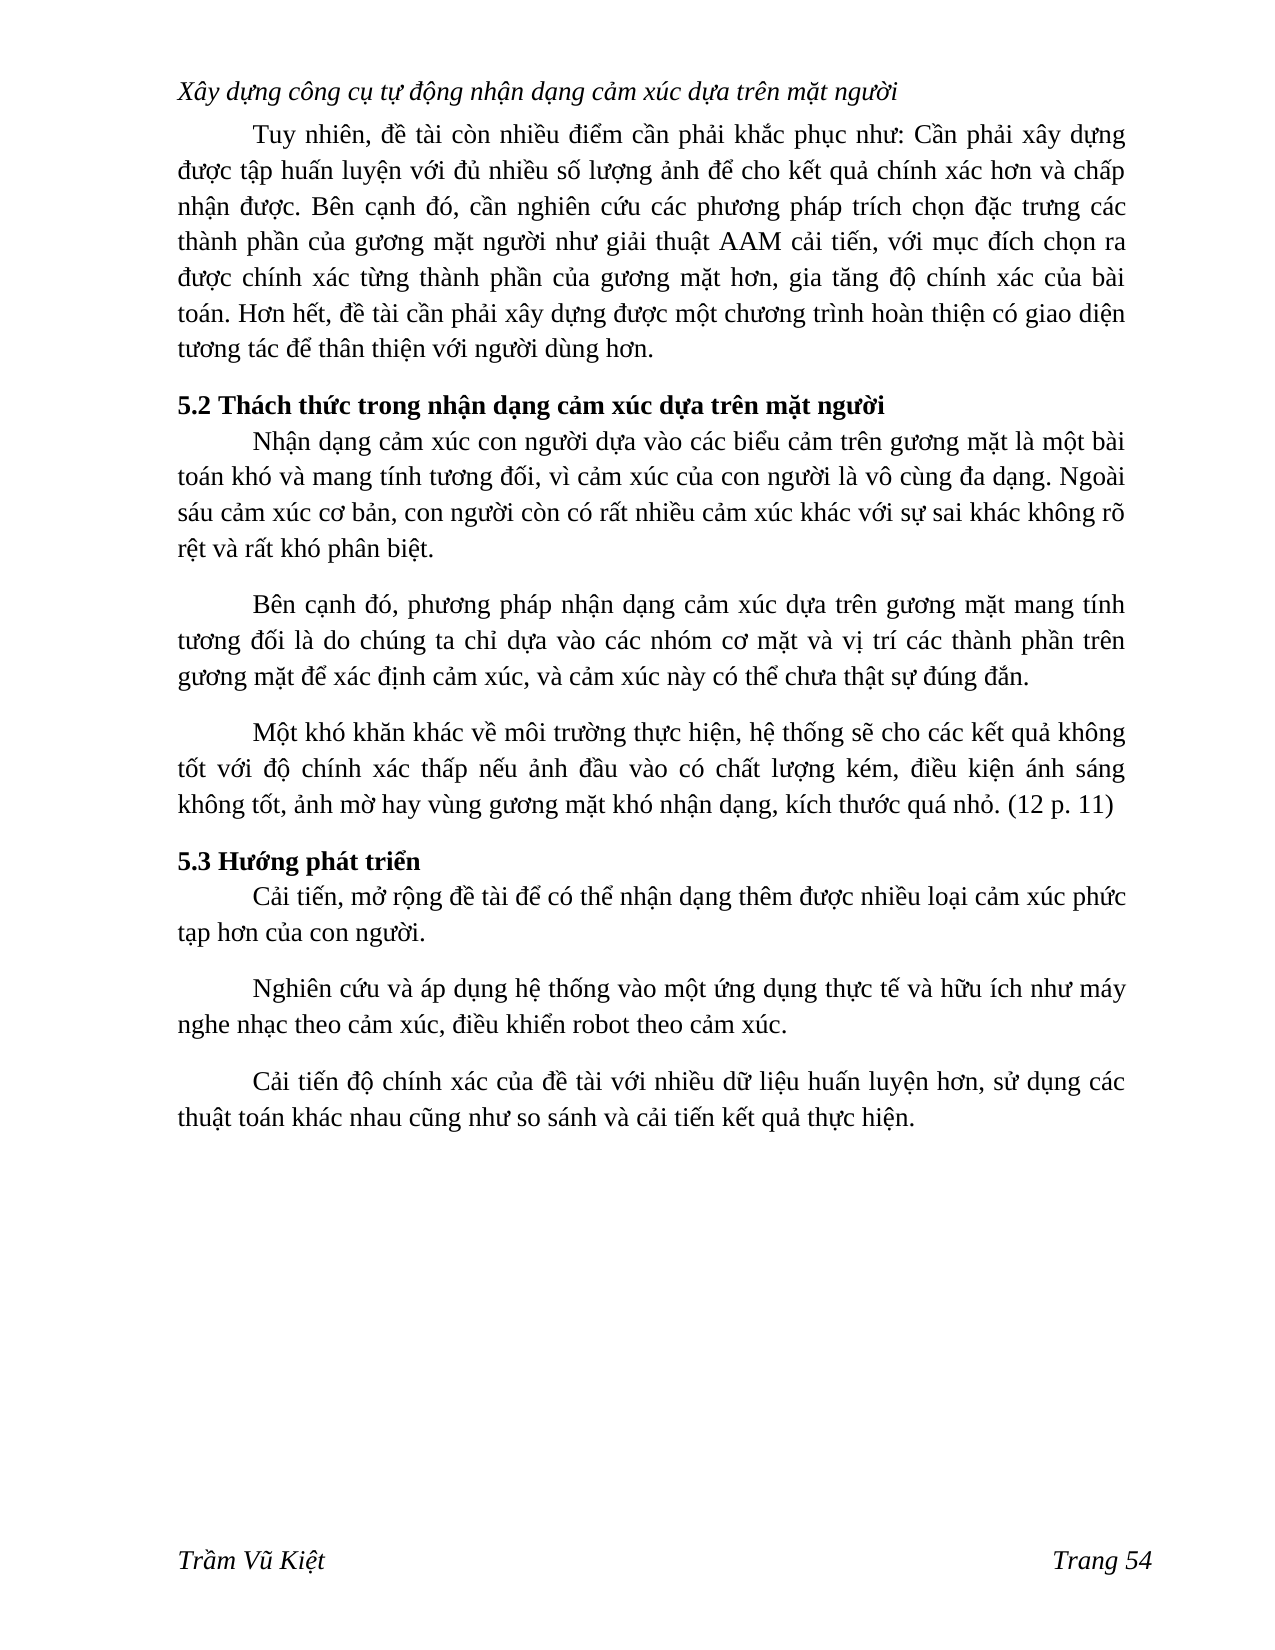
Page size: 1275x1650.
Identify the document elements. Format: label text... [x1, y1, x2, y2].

text Nghiên cứu và áp dụng hệ thống vào một ứng dụng thực tế và hữu ích như máy nghe nhạc theo cảm xúc, điều khiển robot theo cảm xúc. [177, 973, 1127, 1039]
text Nhận dạng cảm xúc con người dựa vào các biểu cảm trên gương mặt là một bài toán khó và mang tính tương đối, vì cảm xúc của con người là vô cùng đa dạng. Ngoài sáu cảm xúc cơ bản, con người còn có rất nhiều cảm xúc khác với sự sai khác không rõ rệt và rất khó phân biệt. [177, 425, 1127, 563]
subtitle 5.3 Hướng phát triển [177, 844, 1127, 876]
text Cải tiến, mở rộng đề tài để có thể nhận dạng thêm được nhiều loại cảm xúc phức tạp hơn của con người. [177, 880, 1127, 947]
subtitle 5.2 Thách thức trong nhận dạng cảm xúc dựa trên mặt người [177, 389, 1127, 420]
text Bên cạnh đó, phương pháp nhận dạng cảm xúc dựa trên gương mặt mang tính tương đối là do chúng ta chỉ dựa vào các nhóm cơ mặt và vị trí các thành phần trên gương mặt để xác định cảm xúc, và cảm xúc này có thể chưa thật sự đúng đắn. [177, 588, 1127, 691]
text Tuy nhiên, đề tài còn nhiều điểm cần phải khắc phục như: Cần phải xây dựng được tập huấn luyện với đủ nhiều số lượng ảnh để cho kết quả chính xác hơn và chấp nhận được. Bên cạnh đó, cần nghiên cứu các phương pháp trích chọn đặc trưng các thành phần của gương mặt người như giải thuật AAM cải tiến, với mục đích chọn ra được chính xác từng thành phần của gương mặt hơn, gia tăng độ chính xác của bài toán. Hơn hết, đề tài cần phải xây dựng được một chương trình hoàn thiện có giao diện tương tác để thân thiện với người dùng hơn. [177, 118, 1127, 364]
text Một khó khăn khác về môi trường thực hiện, hệ thống sẽ cho các kết quả không tốt với độ chính xác thấp nếu ảnh đầu vào có chất lượng kém, điều kiện ánh sáng không tốt, ảnh mờ hay vùng gương mặt khó nhận dạng, kích thước quá nhỏ. [177, 717, 1127, 819]
text Cải tiến độ chính xác của đề tài với nhiều dữ liệu huấn luyện hơn, sử dụng các thuật toán khác nhau cũng như so sánh và cải tiến kết quả thực hiện. [177, 1065, 1127, 1132]
